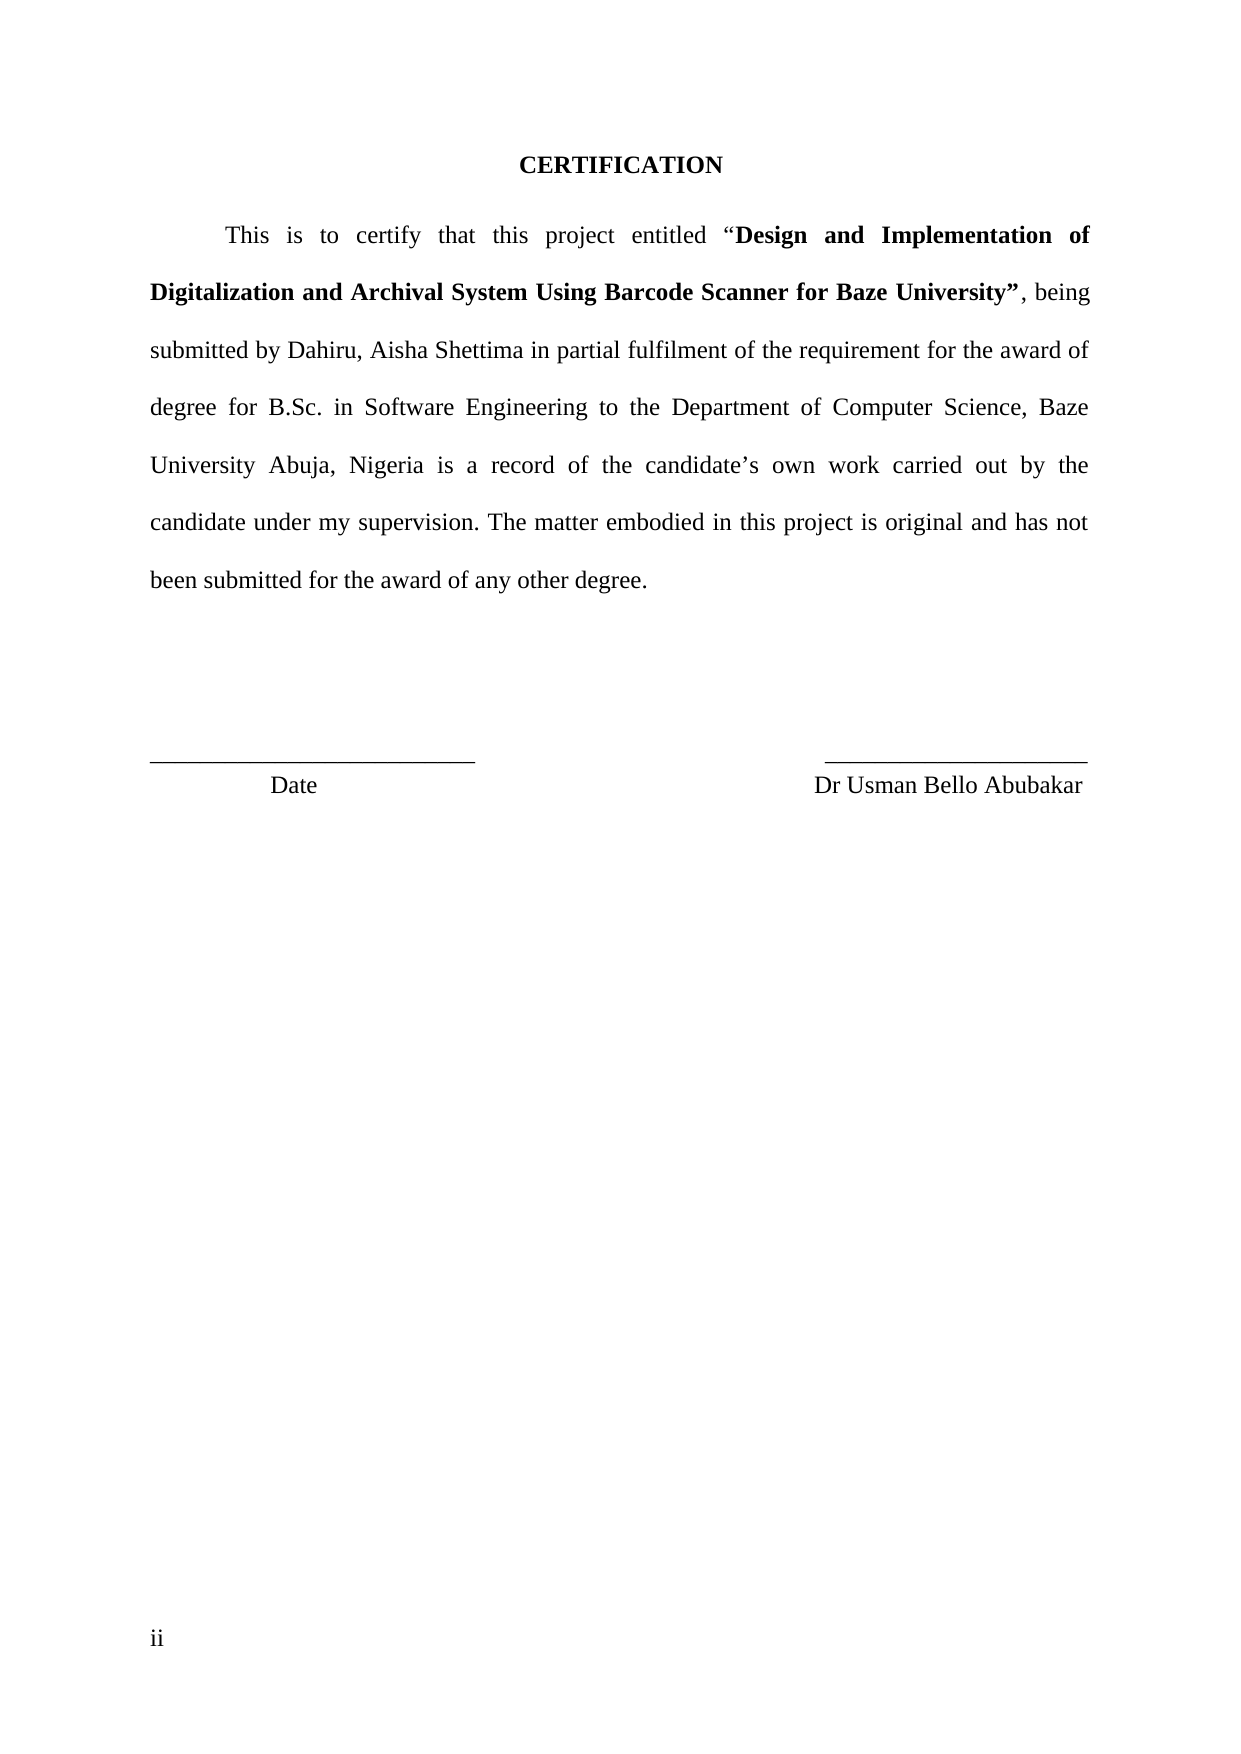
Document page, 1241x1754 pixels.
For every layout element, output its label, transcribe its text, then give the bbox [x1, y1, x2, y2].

subtitle CERTIFICATION [152, 150, 1090, 179]
text This is to certify that this project entitled “Design and Implementation of Digitalization and Archival System Using Barcode Scanner for Baze University”, being submitted by Dahiru, Aisha Shettima in partial fulfilment of the requirement for the award of degree for B.Sc. in Software Engineering to the Department of Computer Science, Baze University Abuja, Nigeria is a record of the candidate’s own work carried out by the candidate under my supervision. The matter embodied in this project is original and has not been submitted for the award of any other degree. [150, 220, 1090, 594]
text __________________________ _____________________ [150, 737, 1090, 766]
text Date Dr Usman Bello Abubakar [150, 771, 1090, 799]
